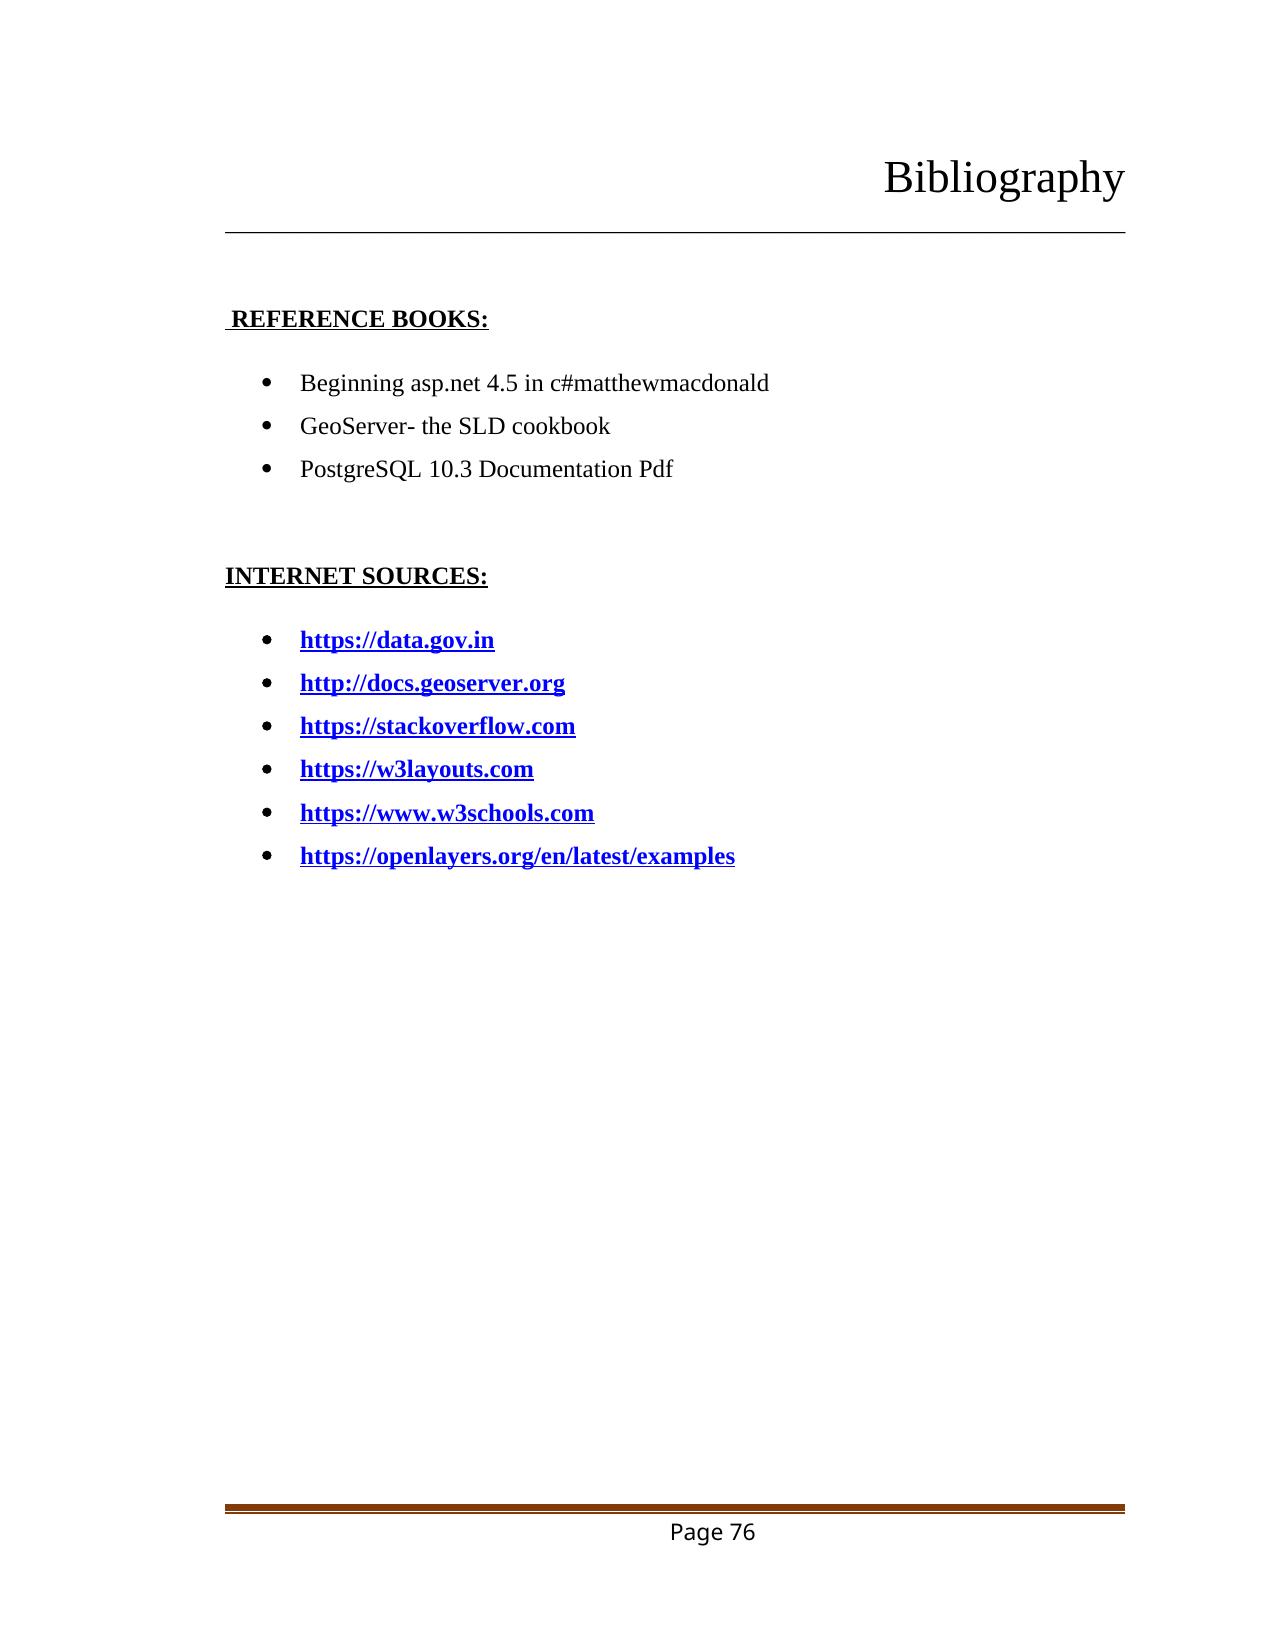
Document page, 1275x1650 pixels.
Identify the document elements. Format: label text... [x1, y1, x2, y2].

list Beginning asp.net 4.5 in c#matthewmacdonald [262, 368, 1125, 397]
list https://w3layouts.com [262, 754, 1125, 783]
list https://openlayers.org/en/latest/examples [262, 841, 1125, 869]
list https://www.w3schools.com [262, 798, 1125, 826]
list http://docs.geoserver.org [262, 668, 1125, 697]
list GeoServer- the SLD cookbook [262, 411, 1125, 440]
list PostgreSQL 10.3 Documentation Pdf [262, 454, 1125, 483]
list https://stackoverflow.com [262, 711, 1125, 740]
text Bibliography ________________________________________________________________________ [225, 150, 1125, 232]
text REFERENCE BOOKS: [225, 304, 1125, 333]
text INTERNET SOURCES: [225, 561, 1125, 590]
list https://data.gov.in [262, 625, 1125, 654]
